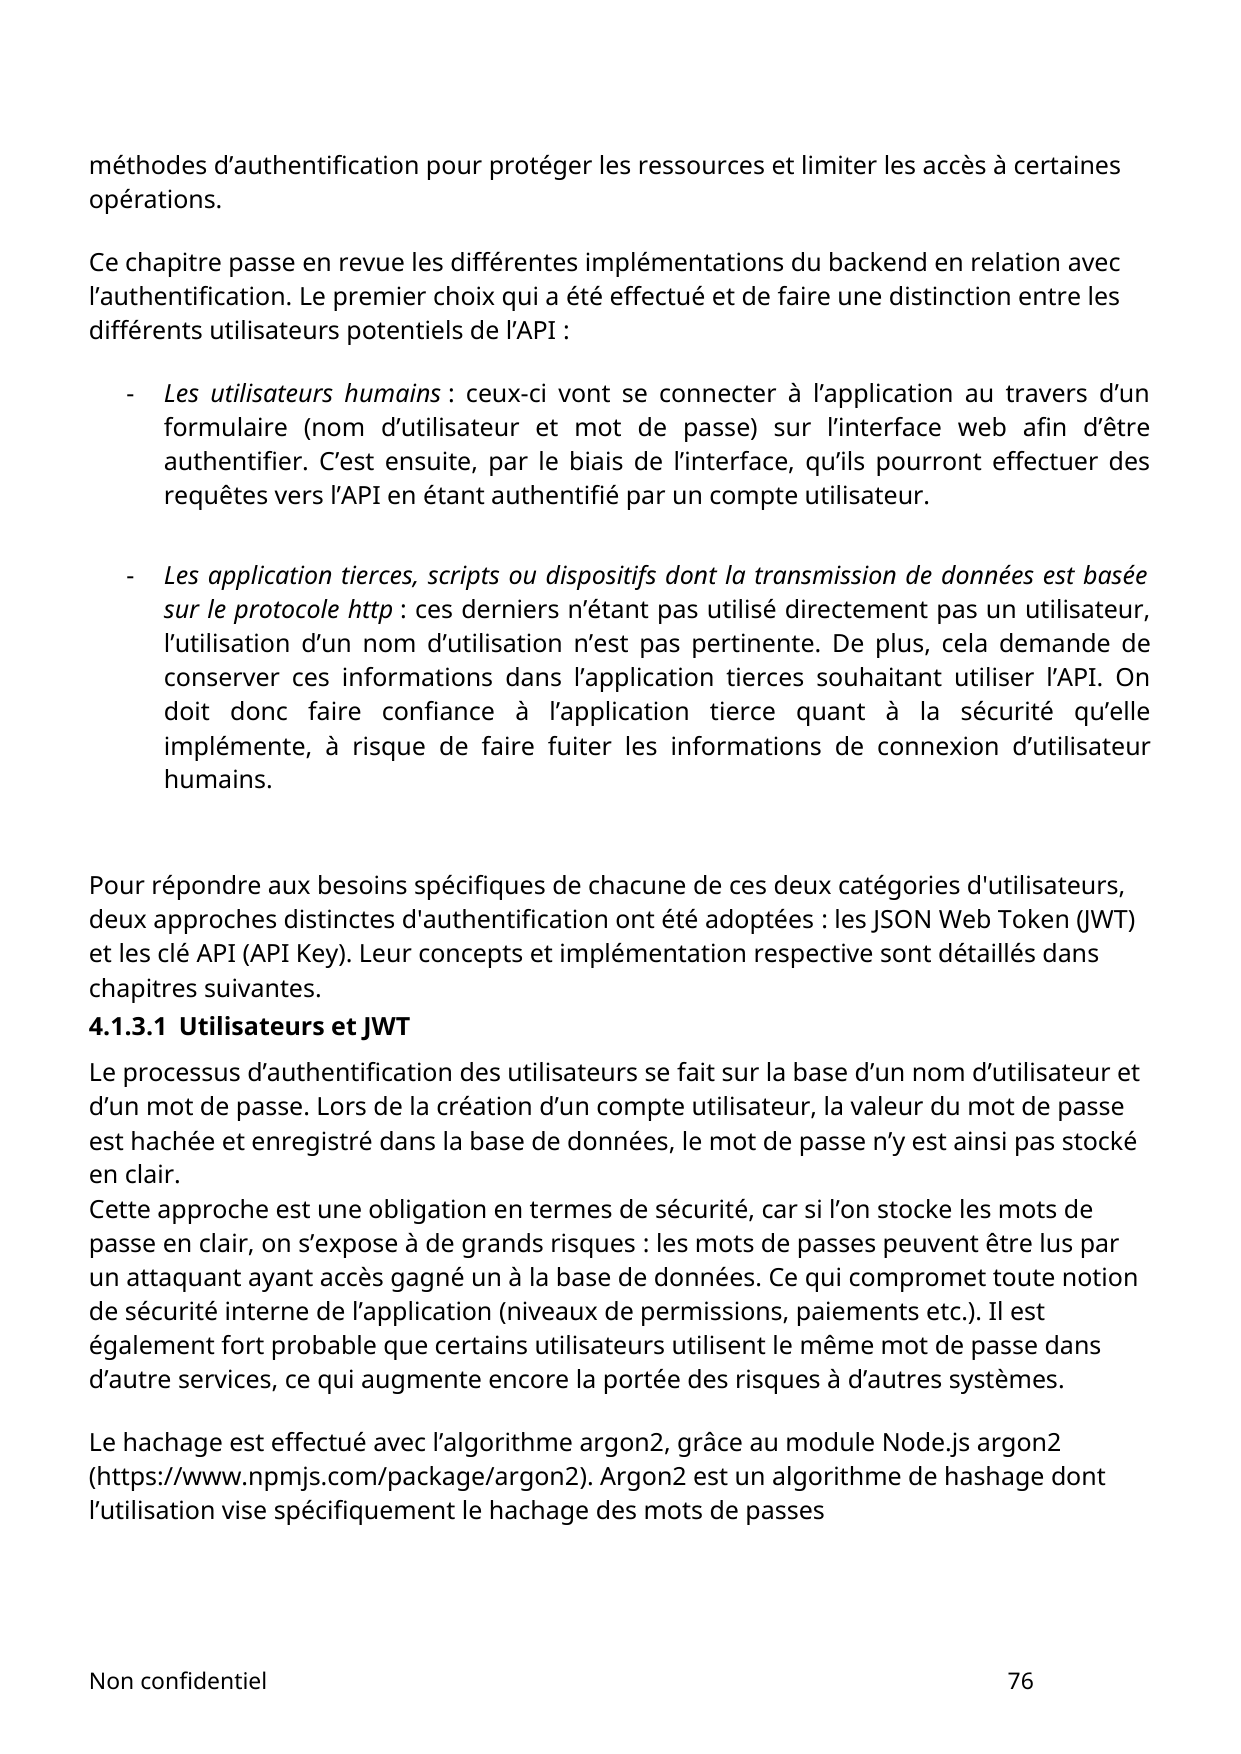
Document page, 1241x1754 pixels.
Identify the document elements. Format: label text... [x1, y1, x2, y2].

list Les utilisateurs humains : ceux-ci vont se connecter à l’application au travers d’un formulaire (nom d’utilisateur et mot de passe) sur l’interface web afin d’être authentifier. C’est ensuite, par le biais de l’interface, qu’ils pourront effectuer des requêtes vers l’API en étant authentifié par un compte utilisateur. [126, 376, 1152, 512]
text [89, 148, 1152, 216]
list Les application tierces, scripts ou dispositifs dont la transmission de données est basée sur le protocole http : ces derniers n’étant pas utilisé directement pas un utilisateur, l’utilisation d’un nom d’utilisation n’est pas pertinente. De plus, cela demande de conserver ces informations dans l’application tierces souhaitant utiliser l’API. On doit donc faire confiance à l’application tierce quant à la sécurité qu’elle implémente, à risque de faire fuiter les informations de connexion d’utilisateur humains. [126, 558, 1152, 796]
text Ce chapitre passe en revue les différentes implémentations du backend en relation avec l’authentification. Le premier choix qui a été effectué et de faire une distinction entre les différents utilisateurs potentiels de l’API : [89, 244, 1152, 347]
text Cette approche est une obligation en termes de sécurité, car si l’on stocke les mots de passe en clair, on s’expose à de grands risques : les mots de passes peuvent être lus par un attaquant ayant accès gagné un à la base de données. Ce qui compromet toute notion de sécurité interne de l’application (niveaux de permissions, paiements etc.). Il est également fort probable que certains utilisateurs utilisent le même mot de passe dans d’autre services, ce qui augmente encore la portée des risques à d’autres systèmes. [89, 1191, 1152, 1396]
text Pour répondre aux besoins spécifiques de chacune de ces deux catégories d'utilisateurs, deux approches distinctes d'authentification ont été adoptées : les JSON Web Token (JWT) et les clé API (API Key). Leur concepts et implémentation respective sont détaillés dans chapitres suivantes. [89, 868, 1152, 1004]
text Le hachage est effectué avec l’algorithme argon2, grâce au module Node.js argon2 (https://www.npmjs.com/package/argon2). Argon2 est un algorithme de hashage dont l’utilisation vise spécifiquement le hachage des mots de passes [89, 1424, 1152, 1527]
text Le processus d’authentification des utilisateurs se fait sur la base d’un nom d’utilisateur et d’un mot de passe. Lors de la création d’un compte utilisateur, la valeur du mot de passe est hachée et enregistré dans la base de données, le mot de passe n’y est ainsi pas stocké en clair. [89, 1055, 1152, 1191]
subtitle Utilisateurs et JWT [89, 1008, 1152, 1042]
